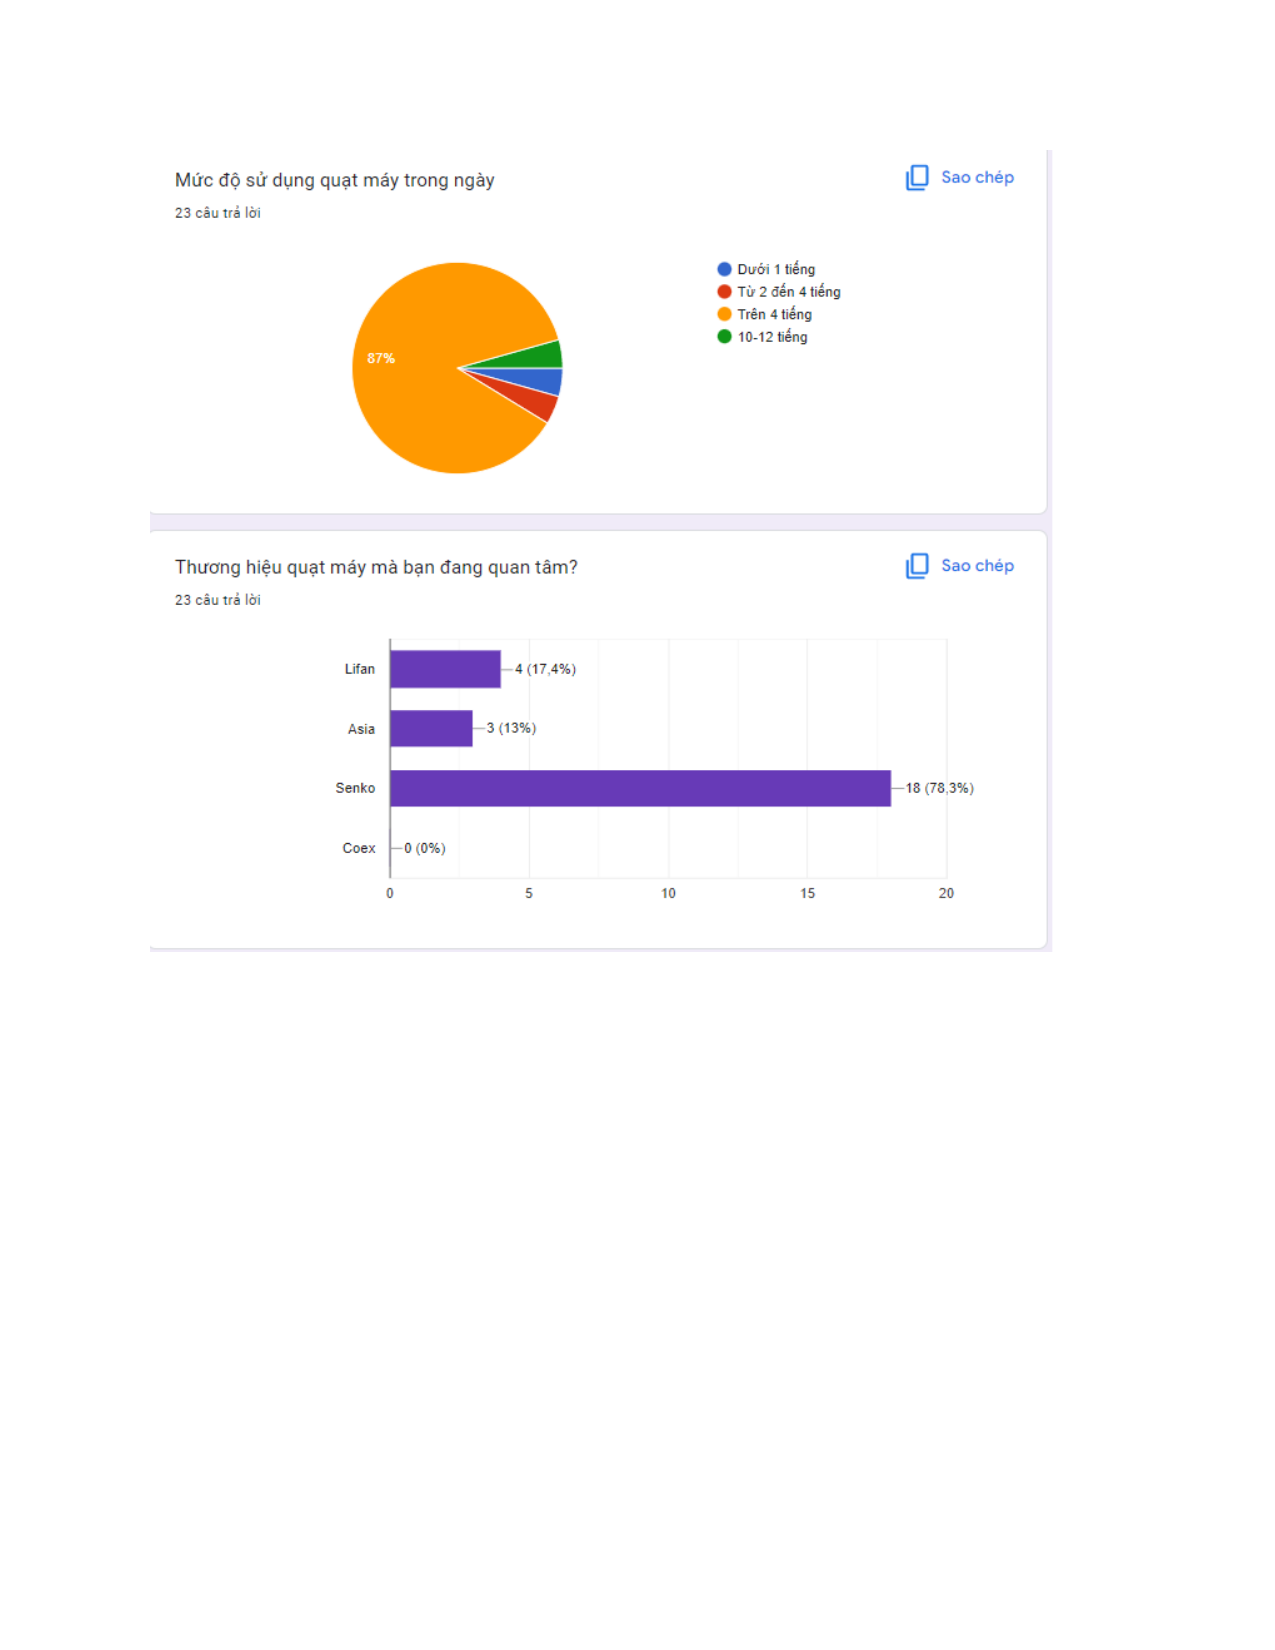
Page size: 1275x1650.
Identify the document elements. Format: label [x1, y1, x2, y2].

picture [150, 150, 1053, 952]
